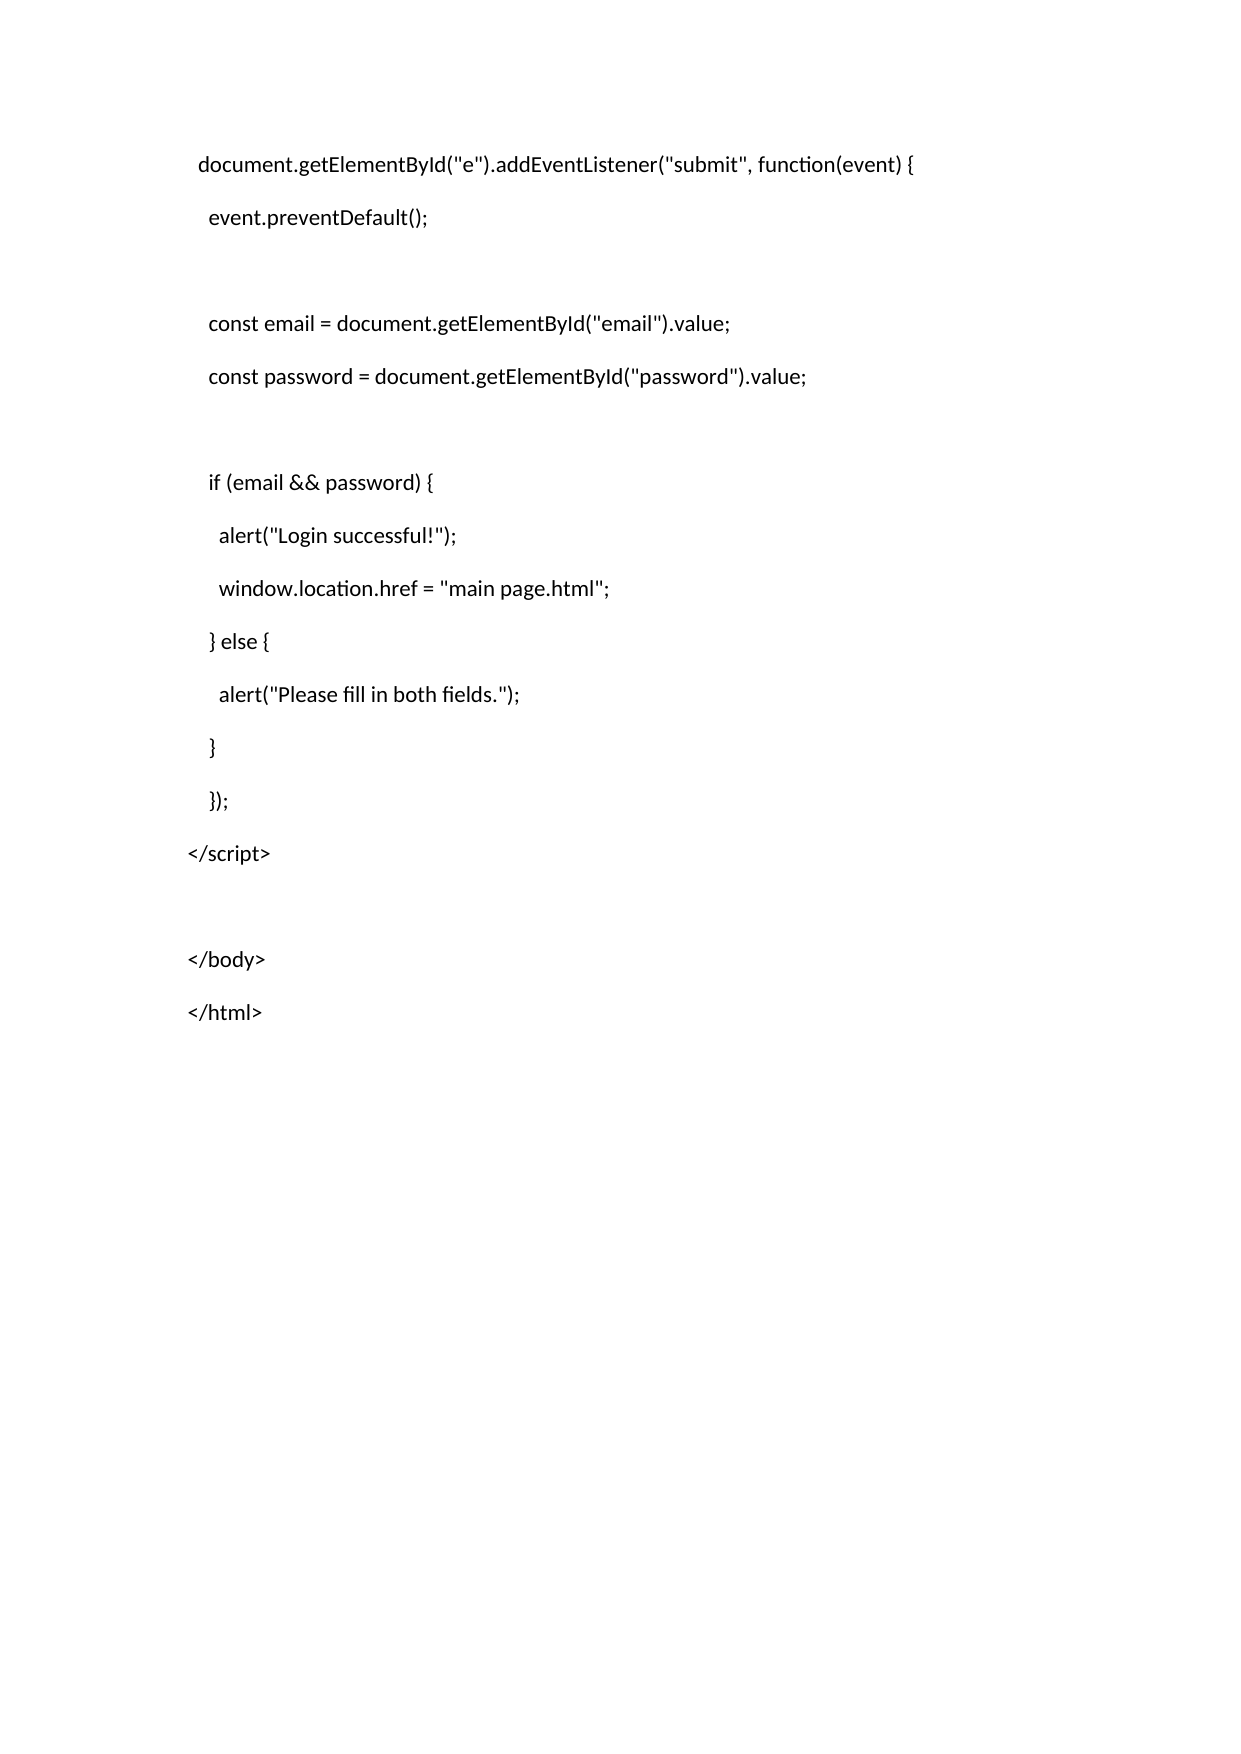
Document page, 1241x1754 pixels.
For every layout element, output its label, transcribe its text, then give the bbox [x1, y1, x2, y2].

text } else { [187, 627, 1053, 655]
text const email = document.getElementById("email").value; [187, 309, 1053, 337]
text alert("Login successful!"); [187, 521, 1053, 549]
text event.preventDefault(); [187, 203, 1053, 231]
text const password = document.getElementById("password").value; [187, 362, 1053, 390]
text alert("Please fill in both fields."); [187, 680, 1053, 708]
text window.location.href = "main page.html"; [187, 574, 1053, 602]
text } [187, 733, 1053, 761]
text if (email && password) { [187, 468, 1053, 496]
text </body> [187, 945, 1053, 973]
text document.getElementById("e").addEventListener("submit", function(event) { [187, 150, 1053, 178]
text }); [187, 786, 1053, 814]
text </html> [187, 998, 1053, 1026]
text </script> [187, 839, 1053, 867]
